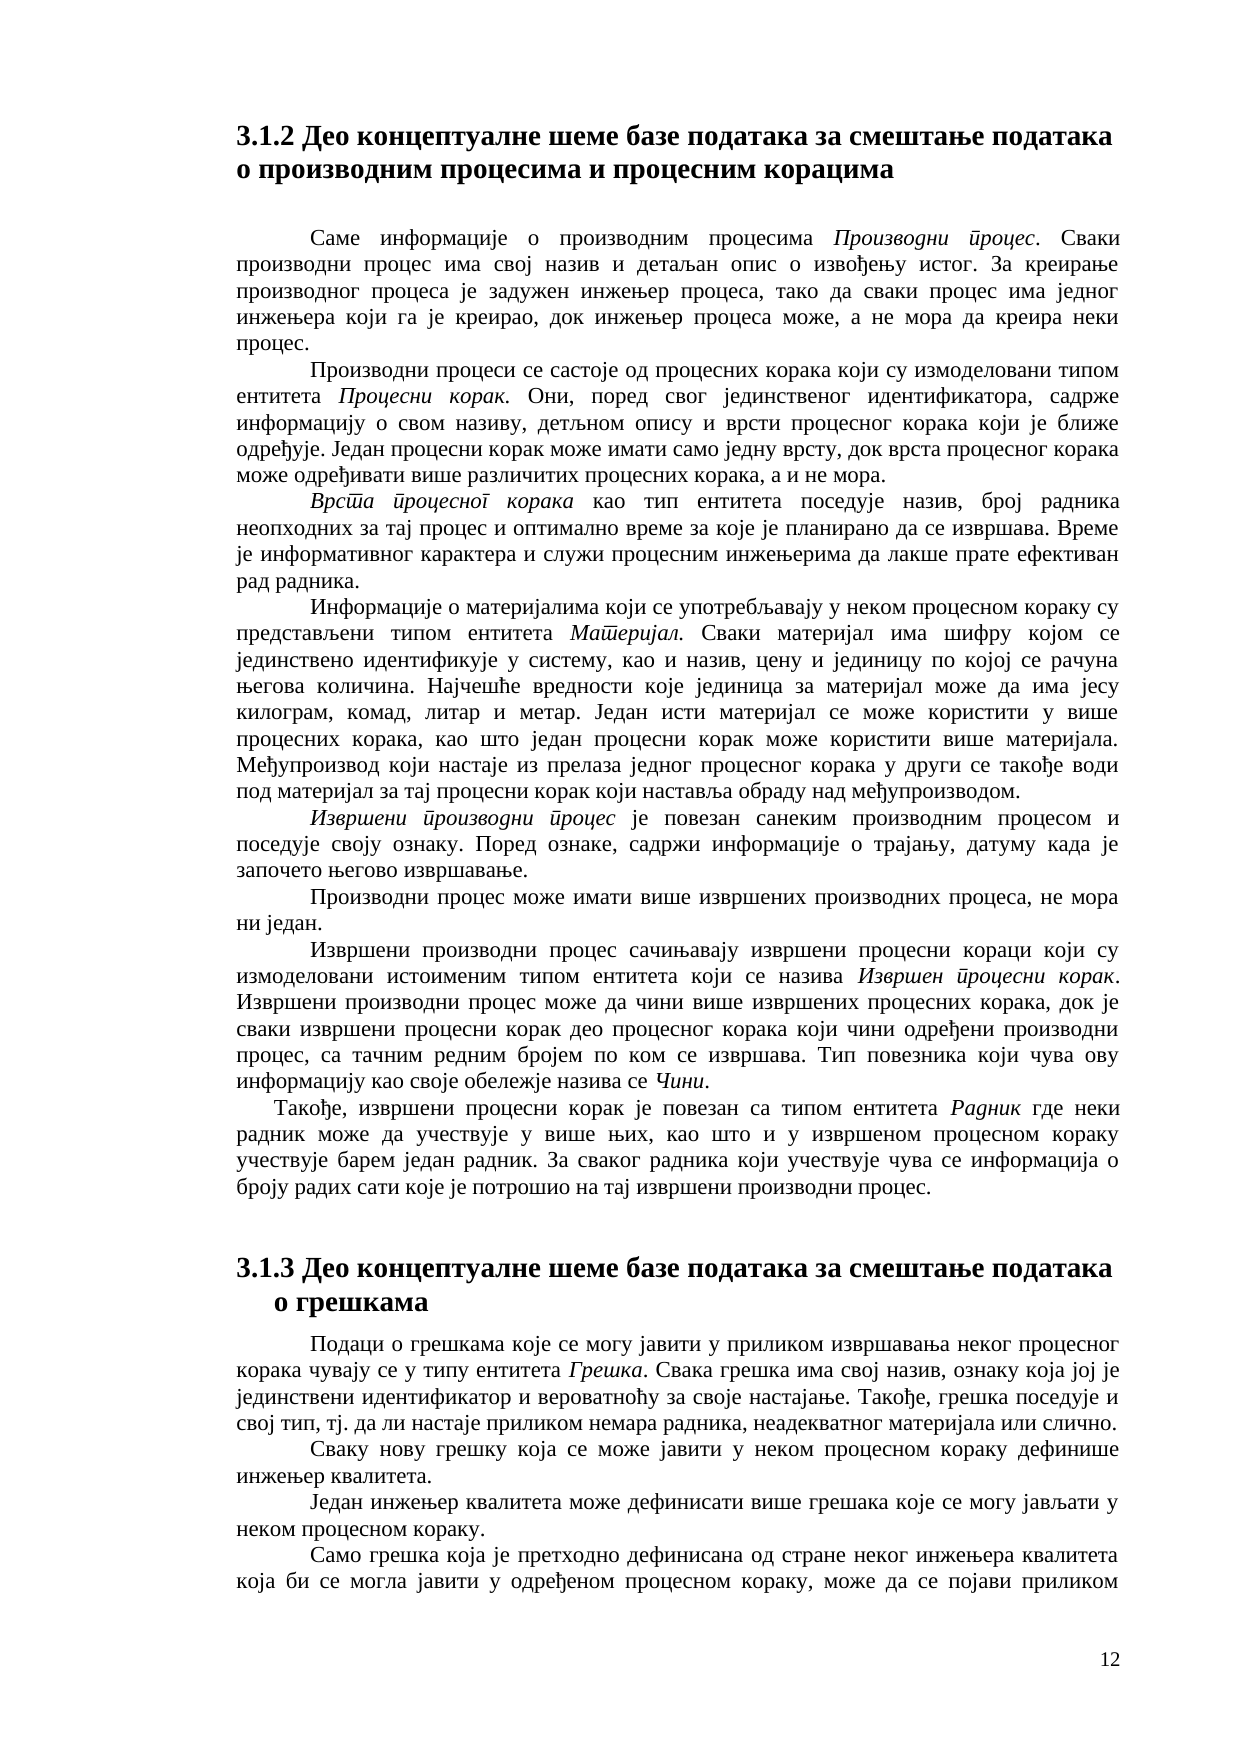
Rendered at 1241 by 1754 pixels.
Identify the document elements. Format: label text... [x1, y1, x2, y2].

text Подаци о грешкама које се могу јавити у приликом извршавања неког процесног корака чувају се у типу ентитета Грешка. Свака грешка има свој назив, ознаку која јој је јединствени идентификатор и вероватноћу за своје настајање. Такође, грешка поседује и свој тип, тј. да ли настаје приликом немара радника, неадекватног материјала или слично. [236, 1330, 1120, 1436]
text Извршени производни процес је повезан санеким производним процесом и поседује своју ознаку. Поред ознаке, садржи информације о трајању, датуму када је започето његово извршавање. [236, 804, 1120, 883]
text Информације о материјалима који се употребљавају у неком процесном кораку су представљени типом ентитета Материјал. Сваки материјал има шифру којом се јединствено идентификује у систему, као и назив, цену и јединицу по којој се рачуна његова количина. Најчешће вредности које јединица за материјал може да има јесу килограм, комад, литар и метар. Један исти материјал се може користити у више процесних корака, као што један процесни корак може користити више материјала. Међупроизвод који настаје из прелаза једног процесног корака у други се такође води под материјал за тај процесни корак који наставља обраду над међупроизводом. [236, 593, 1120, 804]
text Производни процес може имати више извршених производних процеса, не мора ни један. [236, 883, 1120, 936]
text Врста процесног корака као тип ентитета поседује назив, број радника неопходних за тај процес и оптимално време за које је планирано да се извршава. Време је информативног карактера и служи процесним инжењерима да лакше прате ефективан рад радника. [236, 488, 1120, 593]
text Извршени производни процес сачињавају извршени процесни кораци који су измоделовани истоименим типом ентитета који се назива Извршен процесни корак. Извршени производни процес може да чини више извршених процесних корака, док је сваки извршени процесни корак део процесног корака који чини одређени производни процес, са тачним редним бројем по ком се извршава. Тип повезника који чува ову информацију као своје обележје назива се Чини. [236, 936, 1120, 1094]
text Саме информације о производним процесима Производни процес. Сваки производни процес има свој назив и детаљан опис о извођењу истог. За креирање производног процеса је задужен инжењер процеса, тако да сваки процес има једног инжењера који га је креирао, док инжењер процеса може, а не мора да креира неки процес. [236, 224, 1120, 356]
text Производни процеси се састоје од процесних корака који су измоделовани типом ентитета Процесни корак. Они, поред свог јединственог идентификатора, садрже информацију о свом називу, детљном опису и врсти процесног корака који је ближе одређује. Један процесни корак може имати само једну врсту, док врста процесног корака може одређивати више различитих процесних корака, а и не мора. [236, 356, 1120, 488]
subtitle 3.1.3 Део концептуалне шеме базе података за смештање података о грешкама [236, 1251, 1120, 1318]
text Један инжењер квалитета може дефинисати више грешака које се могу јављати у неком процесном кораку. [236, 1488, 1120, 1541]
subtitle 3.1.2 Део концептуалне шеме базе података за смештање података о производним процесима и процесним корацима [236, 118, 1120, 185]
text Сваку нову грешку која се може јавити у неком процесном кораку дефинише инжењер квалитета. [236, 1436, 1120, 1488]
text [236, 1541, 1120, 1594]
text Такође, извршени процесни корак је повезан са типом ентитета Радник где неки радник може да учествује у више њих, као што и у извршеном процесном кораку учествује барем један радник. За сваког радника који учествује чува се информација о броју радих сати које је потрошио на тај извршени производни процес. [236, 1094, 1120, 1199]
